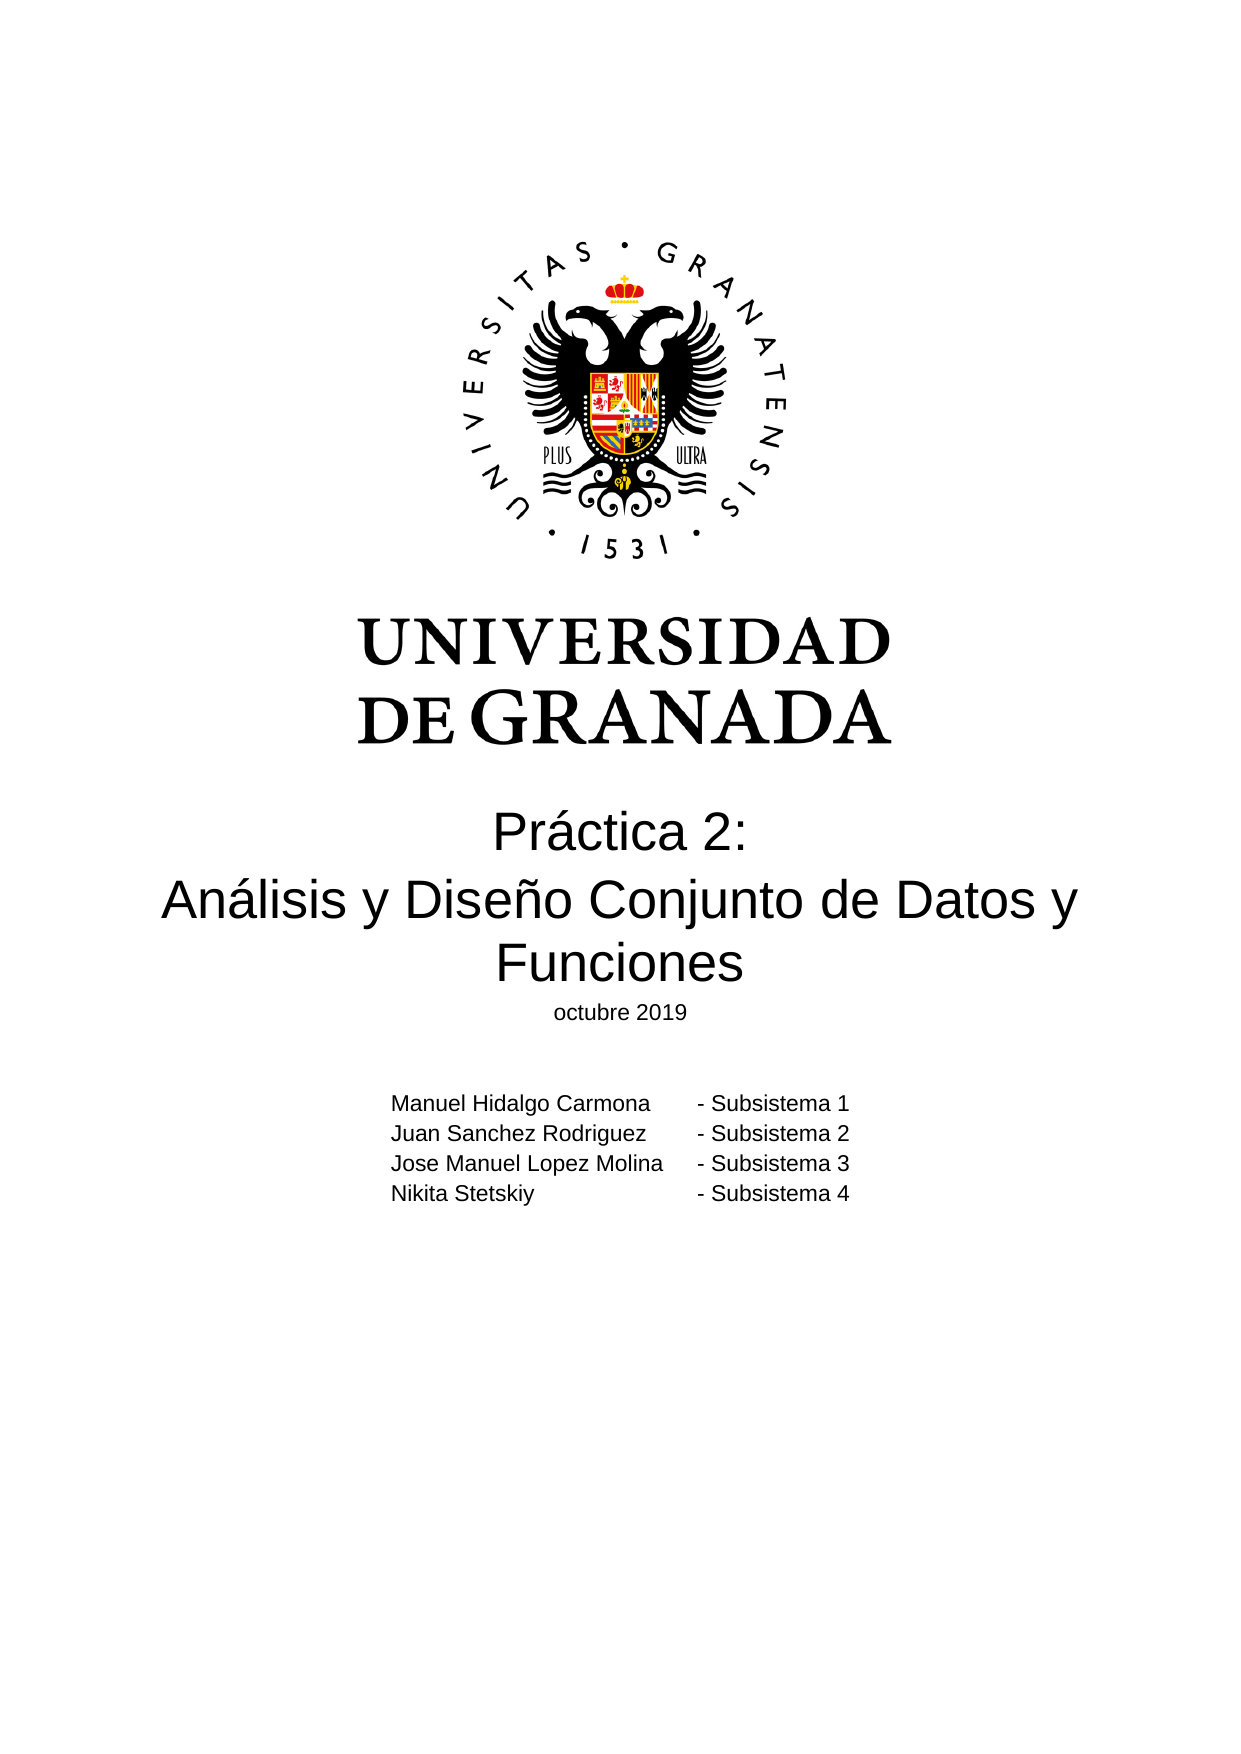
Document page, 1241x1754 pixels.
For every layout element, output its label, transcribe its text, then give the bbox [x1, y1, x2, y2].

text Juan Sanchez Rodriguez - Subsistema 2 [150, 1120, 1090, 1146]
title Análisis y Diseño Conjunto de Datos y Funciones [150, 868, 1090, 993]
text Nikita Stetskiy - Subsistema 4 [150, 1180, 1090, 1206]
text octubre 2019 [150, 999, 1090, 1025]
picture [297, 150, 943, 796]
text Jose Manuel Lopez Molina - Subsistema 3 [150, 1150, 1090, 1176]
title Práctica 2: [150, 799, 1090, 862]
text Manuel Hidalgo Carmona - Subsistema 1 [150, 1089, 1090, 1116]
